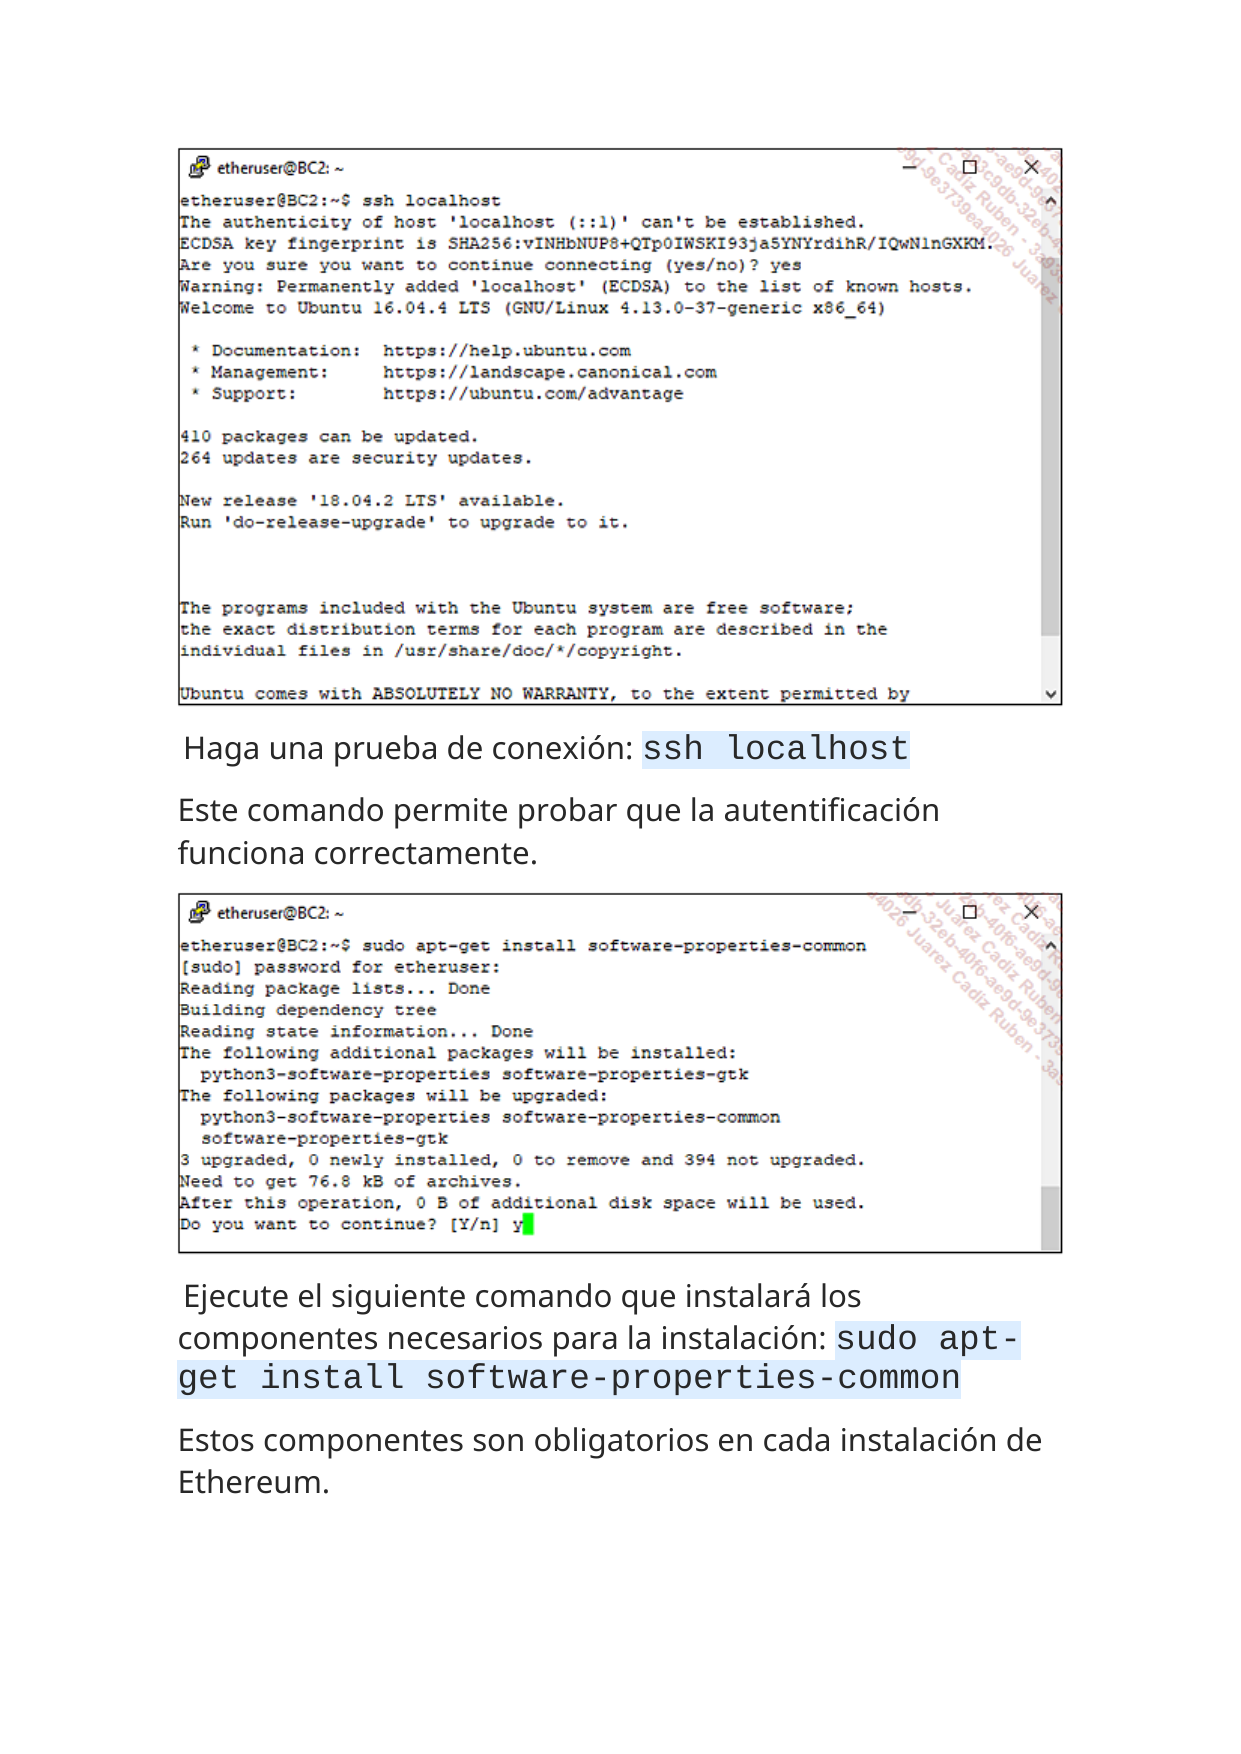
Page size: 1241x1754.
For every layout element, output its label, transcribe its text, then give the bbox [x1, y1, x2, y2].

text Ejecute el siguiente comando que instalará los componentes necesarios para la instalación: sudo apt-get install software-properties-common [177, 1274, 1063, 1399]
text Estos componentes son obligatorios en cada instalación de Ethereum. [177, 1418, 1063, 1503]
text Haga una prueba de conexión: ssh localhost [177, 726, 1063, 769]
picture [177, 892, 1063, 1255]
text Este comando permite probar que la autentificación funciona correctamente. [177, 788, 1063, 873]
picture [177, 147, 1063, 707]
